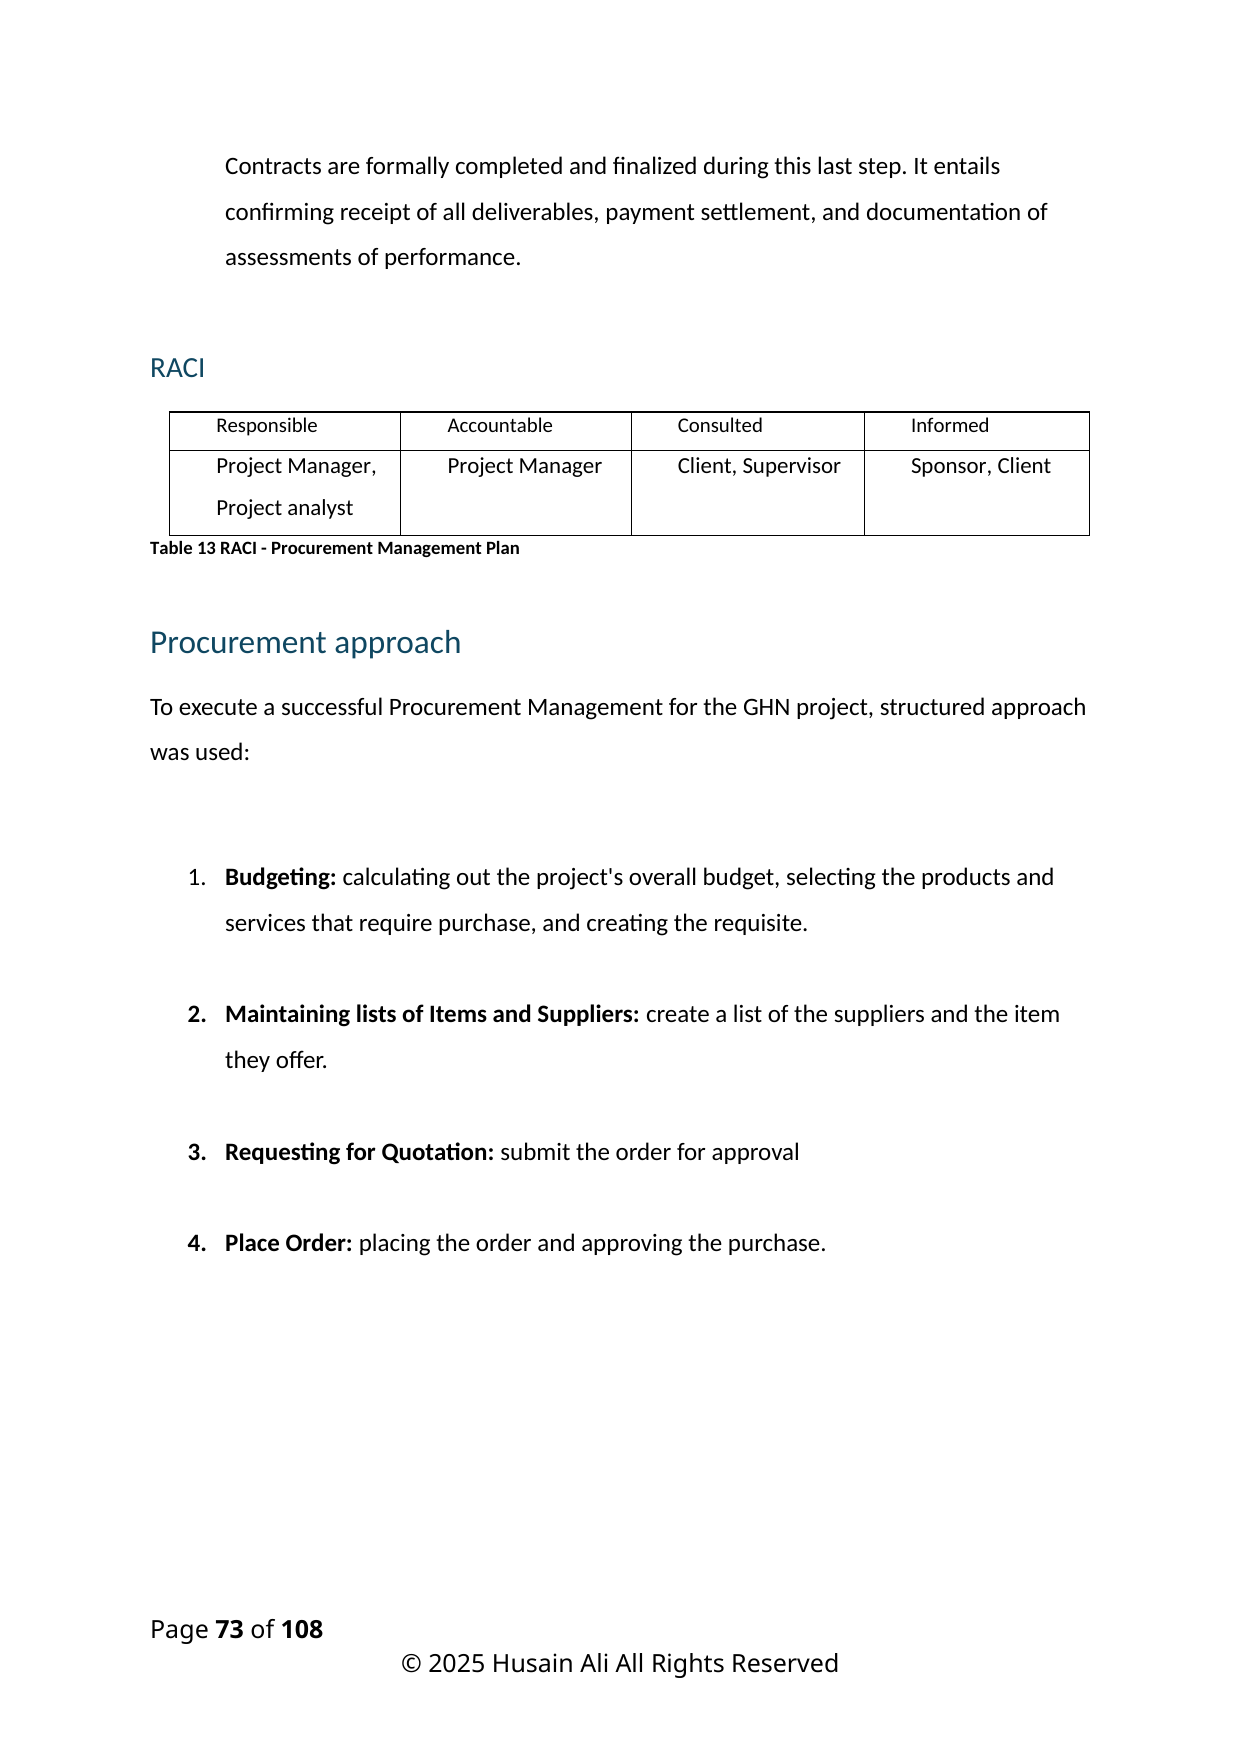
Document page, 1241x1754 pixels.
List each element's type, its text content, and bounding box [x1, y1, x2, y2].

table_header Responsible [170, 413, 400, 450]
table_header Informed [865, 413, 1089, 450]
list Budgeting: calculating out the project's overall budget, selecting the products and services that require purchase, and creating the requisite. [187, 861, 1090, 938]
list Place Order: placing the order and approving the purchase. [187, 1227, 1090, 1258]
subtitle RACI [150, 349, 1090, 385]
text Table 13 RACI - Procurement Management Plan [150, 536, 1090, 559]
table_header Consulted [632, 413, 864, 450]
table_cell Project Manager [401, 451, 631, 535]
list Requesting for Quotation: submit the order for approval [187, 1136, 1090, 1166]
text To execute a successful Procurement Management for the GHN project, structured approach was used: [150, 691, 1090, 767]
list Contracts are formally completed and finalized during this last step. It entails confirming receipt of all deliverables, payment settlement, and documentation of assessments of performance. [225, 150, 1090, 272]
table_cell Client, Supervisor [632, 451, 864, 535]
table_header Accountable [401, 413, 631, 450]
table_cell Sponsor, Client [865, 451, 1089, 535]
list Maintaining lists of Items and Suppliers: create a list of the suppliers and the item they offer. [187, 998, 1090, 1075]
table_cell Project Manager, Project analyst [170, 451, 400, 535]
subtitle Procurement approach [150, 621, 1090, 662]
